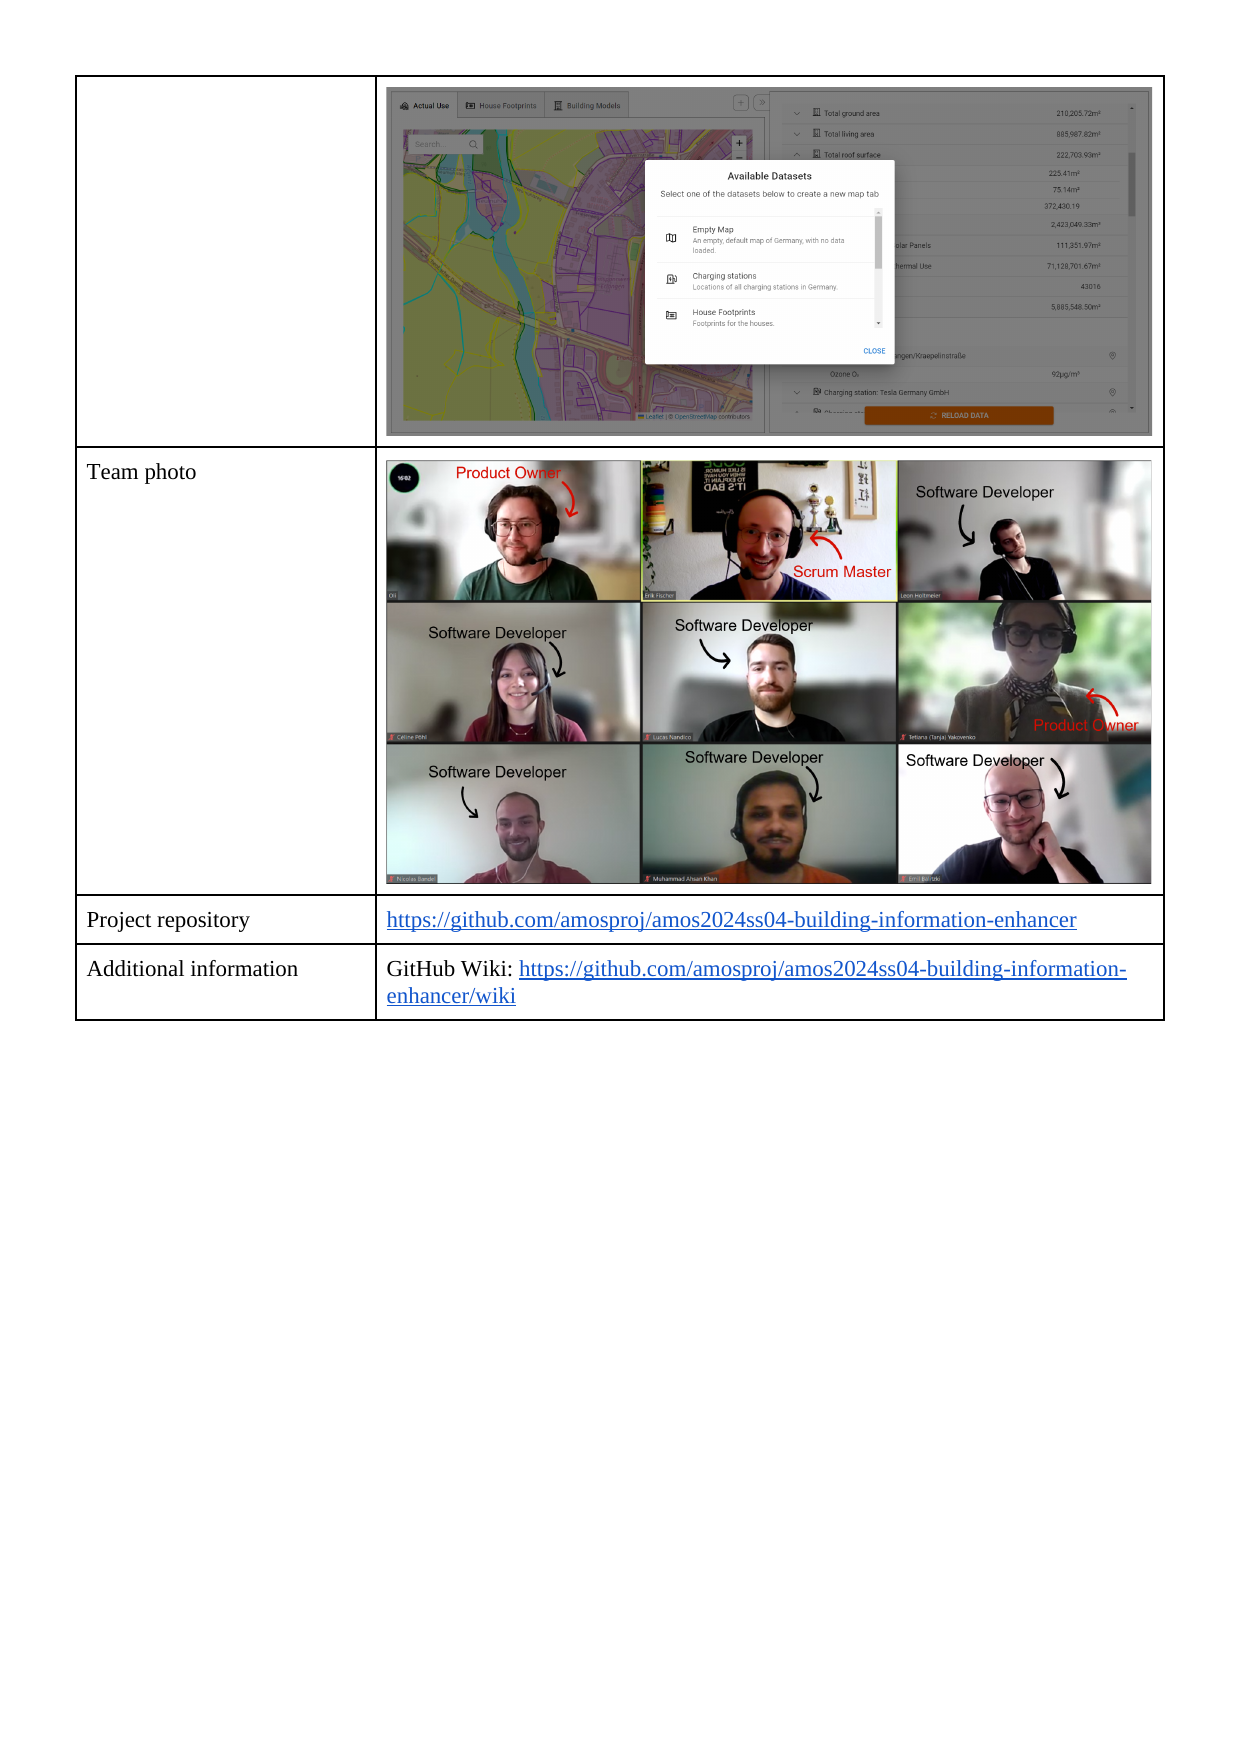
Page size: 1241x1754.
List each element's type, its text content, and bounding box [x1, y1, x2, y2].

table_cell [77, 77, 375, 446]
picture [386, 458, 1153, 884]
table_cell [377, 77, 1163, 446]
table_cell Additional information [77, 945, 375, 1019]
picture [386, 87, 1153, 436]
table_cell Team photo [77, 448, 375, 894]
table_cell GitHub Wiki: https://github.com/amosproj/amos2024ss04-building-information-enhancer/wiki [377, 945, 1163, 1019]
table_cell [377, 448, 1163, 894]
table_cell Project repository [77, 896, 375, 943]
table_cell https://github.com/amosproj/amos2024ss04-building-information-enhancer [377, 896, 1163, 943]
